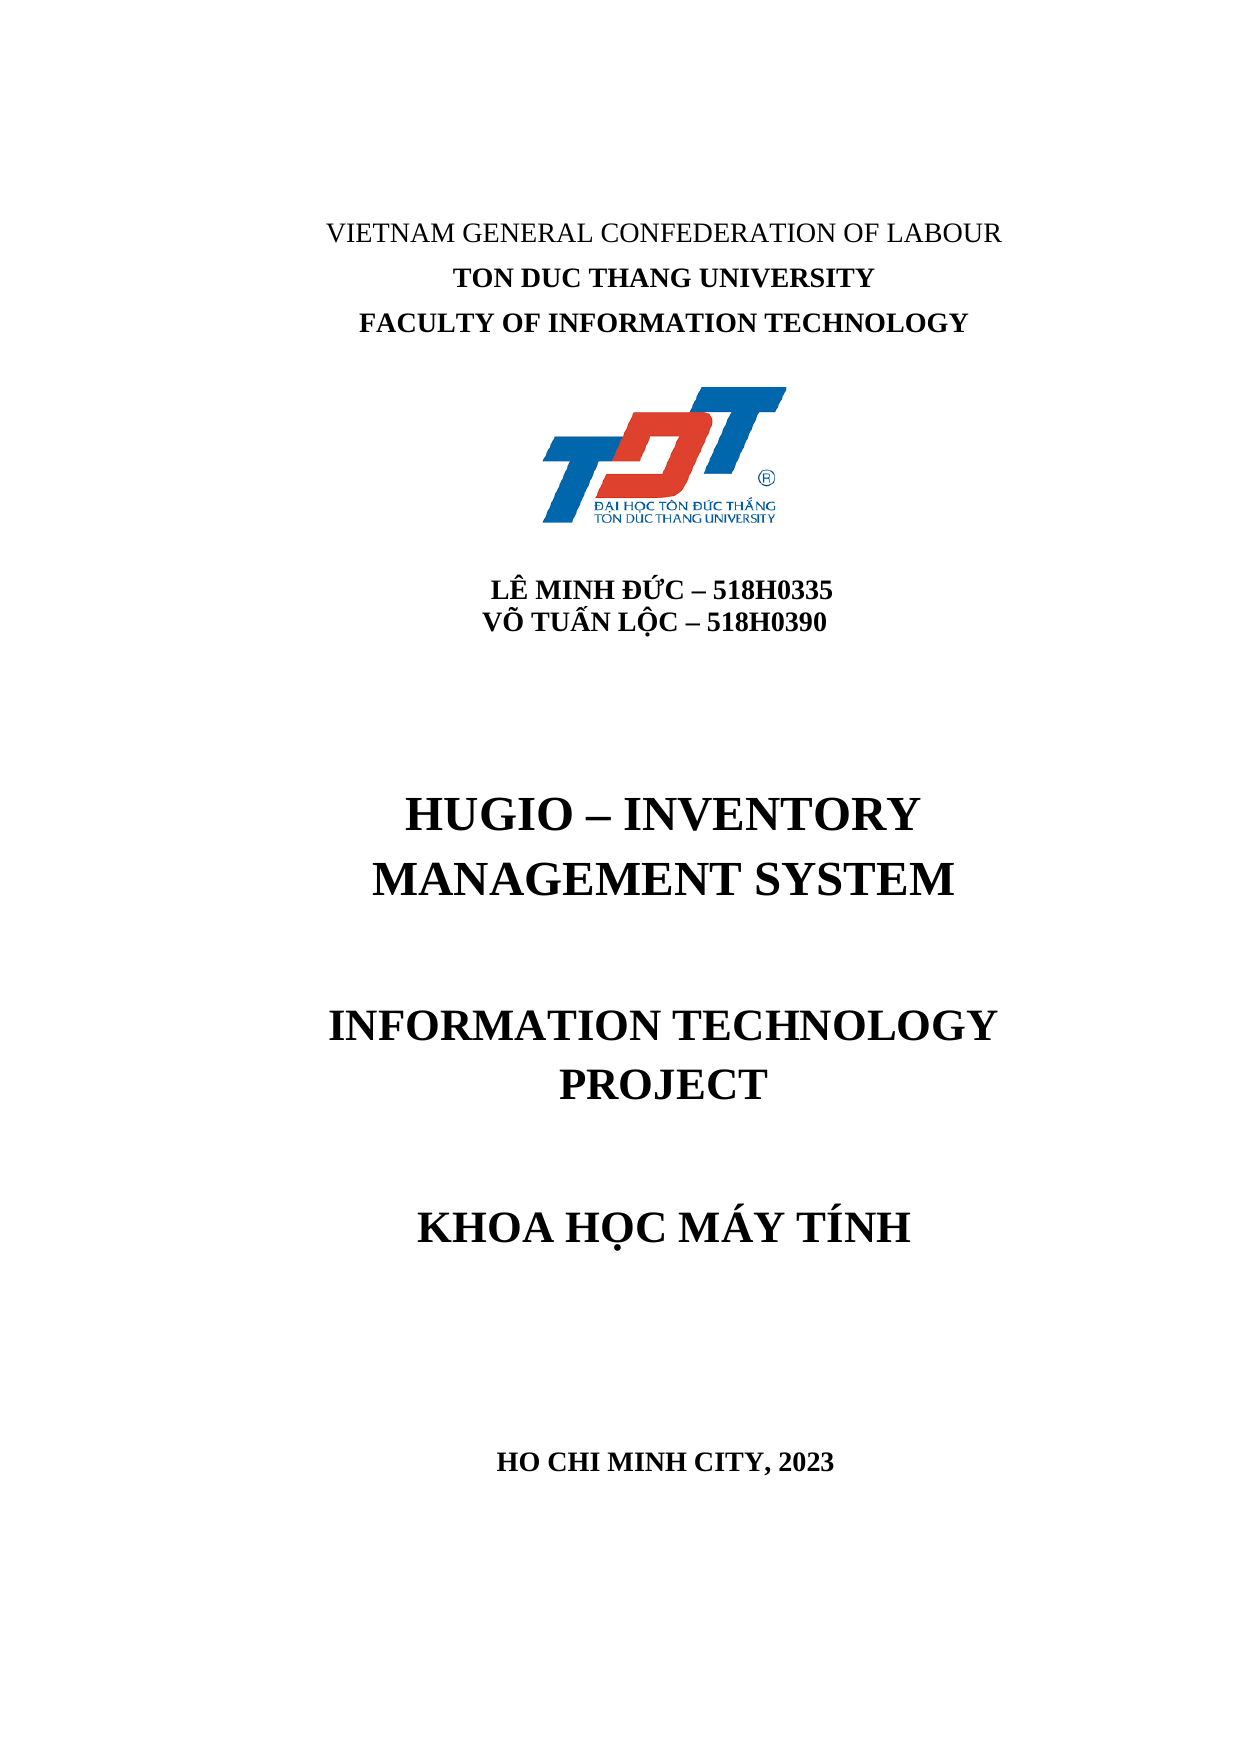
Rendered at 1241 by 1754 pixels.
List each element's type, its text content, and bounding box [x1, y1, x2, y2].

text HUGIO – INVENTORY MANAGEMENT SYSTEM [263, 785, 1065, 906]
text LÊ MINH ĐỨC – 518H0335 [207, 573, 1117, 605]
text TON DUC THANG UNIVERSITY [263, 261, 1065, 293]
text VÕ TUẤN LỘC – 518H0390 [192, 605, 1117, 638]
picture [542, 387, 787, 523]
text INFORMATION TECHNOLOGY PROJECT [253, 998, 1074, 1109]
text VIETNAM GENERAL CONFEDERATION OF LABOUR [263, 216, 1065, 249]
text KHOA HỌC MÁY TÍNH [207, 1201, 1122, 1252]
text HO CHI MINH CITY, 2023 [209, 1445, 1122, 1477]
text FACULTY OF INFORMATION TECHNOLOGY [263, 306, 1065, 338]
